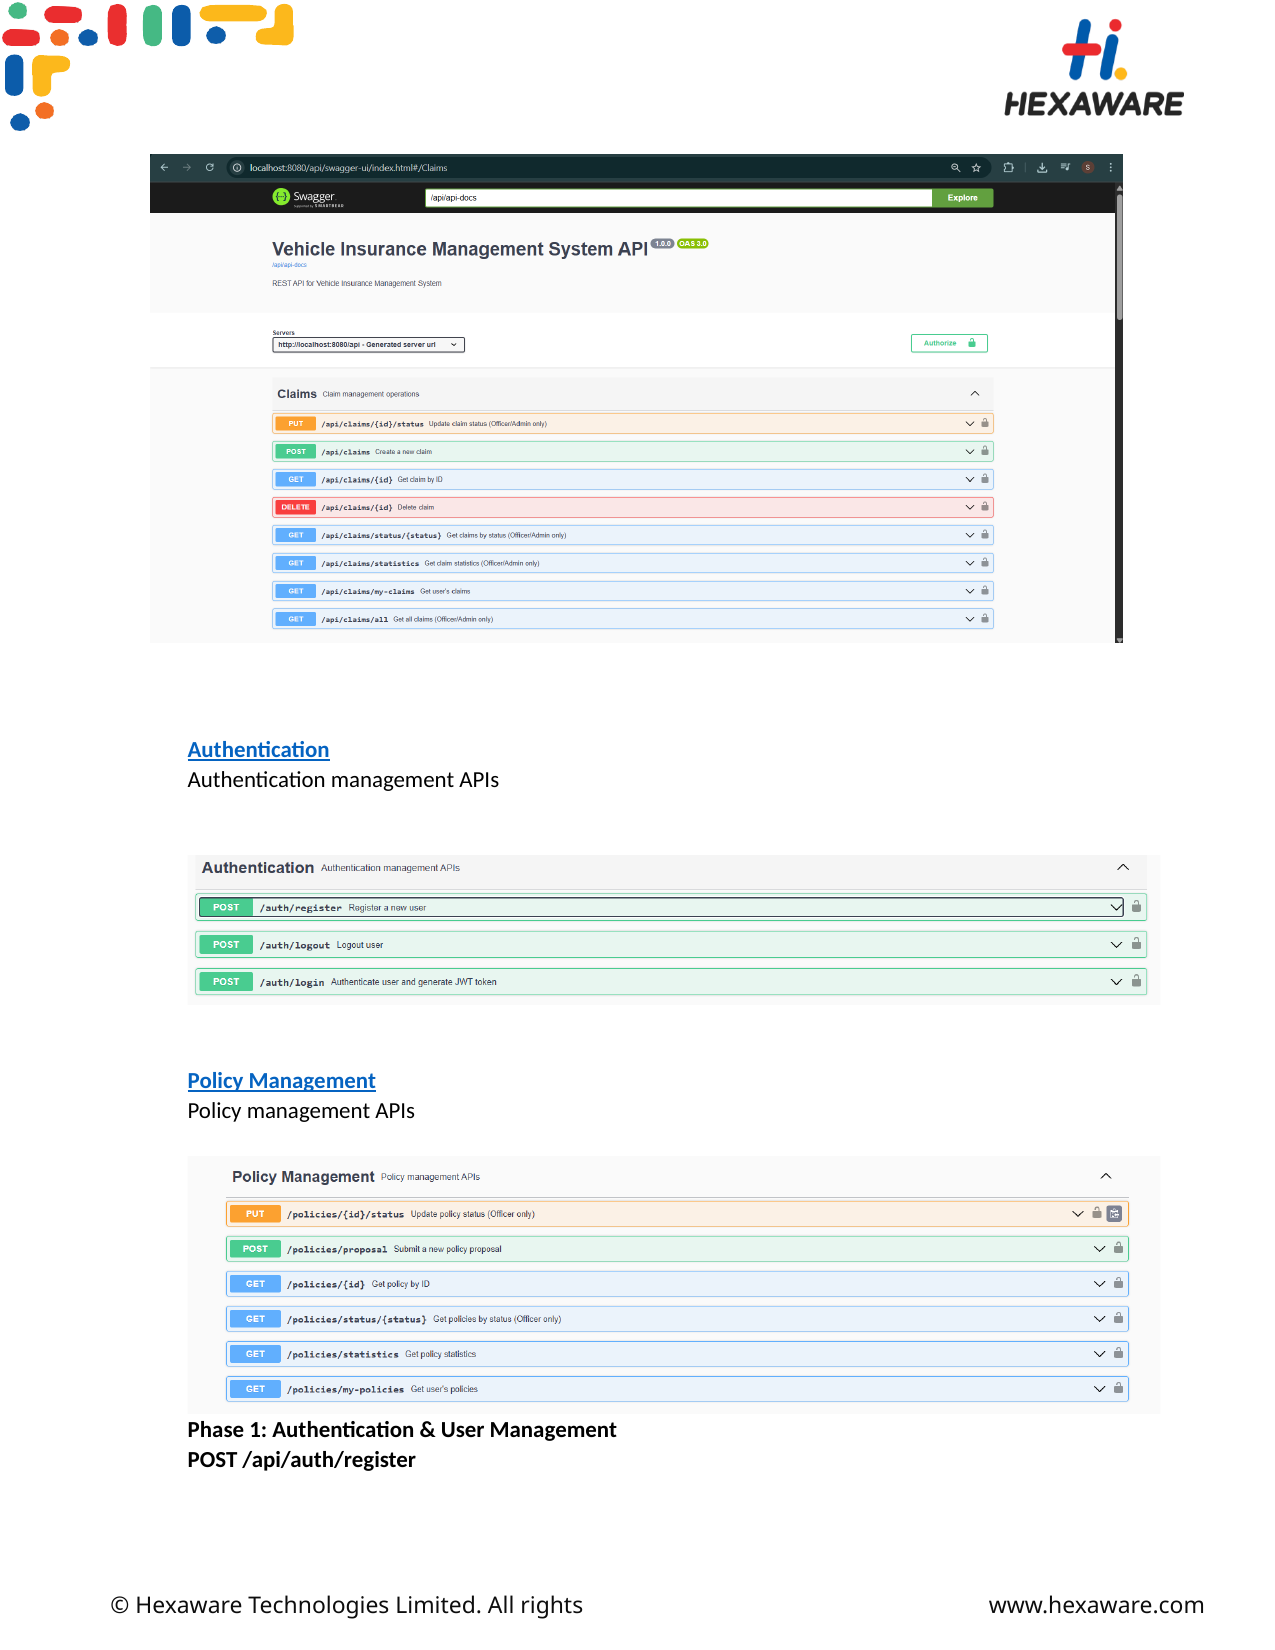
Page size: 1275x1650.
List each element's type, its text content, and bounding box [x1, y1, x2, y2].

picture [44, 6, 82, 23]
text Policy Management [187, 1066, 1123, 1094]
text Phase 1: Authentication & User Management [187, 1415, 1123, 1443]
text Policy management APIs [187, 1096, 1123, 1124]
text POST /api/auth/register [187, 1445, 1123, 1473]
picture [2, 29, 40, 46]
picture [50, 29, 69, 46]
picture [1004, 18, 1184, 116]
picture [10, 113, 30, 131]
picture [187, 1156, 1161, 1414]
picture [8, 2, 27, 19]
text Authentication management APIs [187, 765, 1123, 793]
picture [78, 29, 98, 46]
picture [187, 855, 1161, 1005]
picture [206, 26, 226, 44]
text Authentication [187, 735, 1123, 763]
picture [35, 102, 54, 119]
picture [150, 154, 1123, 643]
